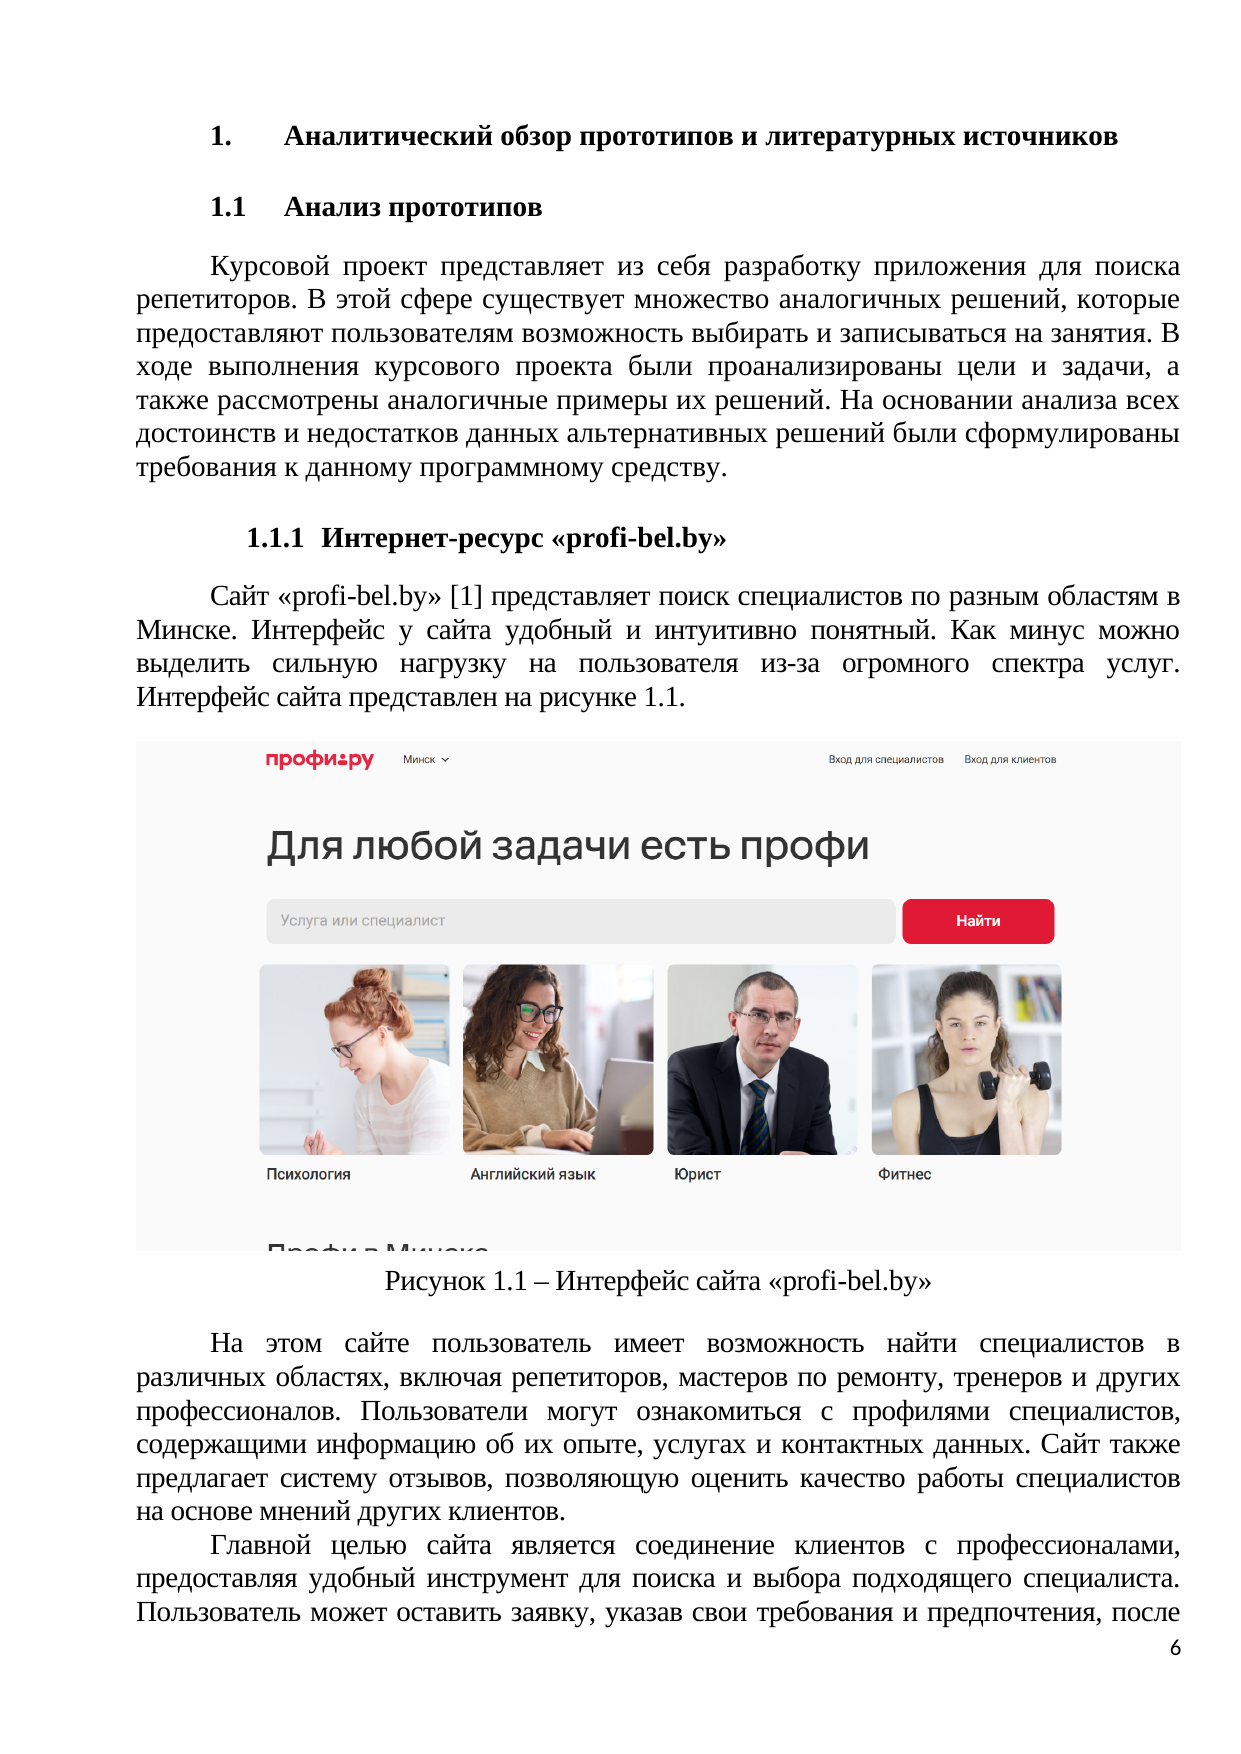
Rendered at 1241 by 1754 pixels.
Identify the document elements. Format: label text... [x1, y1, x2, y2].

text Курсовой проект представляет из себя разработку приложения для поиска репетиторов. В этой сфере существует множество аналогичных решений, которые предоставляют пользователям возможность выбирать и записываться на занятия. В ходе выполнения курсового проекта были проанализированы цели и задачи, а также рассмотрены аналогичные примеры их решений. На основании анализа всех достоинств и недостатков данных альтернативных решений были сформулированы требования к данному программному средству. [136, 248, 1181, 482]
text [136, 1527, 1181, 1627]
picture [135, 741, 1182, 1251]
text На этом сайте пользователь имеет возможность найти специалистов в различных областях, включая репетиторов, мастеров по ремонту, тренеров и других профессионалов. Пользователи могут ознакомиться с профилями специалистов, содержащими информацию об их опыте, услугах и контактных данных. Сайт также предлагает систему отзывов, позволяющую оценить качество работы специалистов на основе мнений других клиентов. ​ [136, 1326, 1181, 1527]
subtitle Аналитический обзор прототипов и литературных источников [136, 118, 1181, 152]
text Сайт «profi-bel.by» [1] представляет поиск специалистов по разным областям в Минске. Интерфейс у сайта удобный и интуитивно понятный. Как минус можно выделить сильную нагрузку на пользователя из-за огромного спектра услуг. Интерфейс сайта представлен на рисунке 1.1. [136, 578, 1181, 713]
subtitle Интернет-ресурс «profi-bel.by» [246, 520, 1181, 553]
subtitle Анализ прототипов [136, 189, 1181, 223]
text Рисунок 1.1 – Интерфейс сайта «profi-bel.by» [136, 1263, 1181, 1296]
